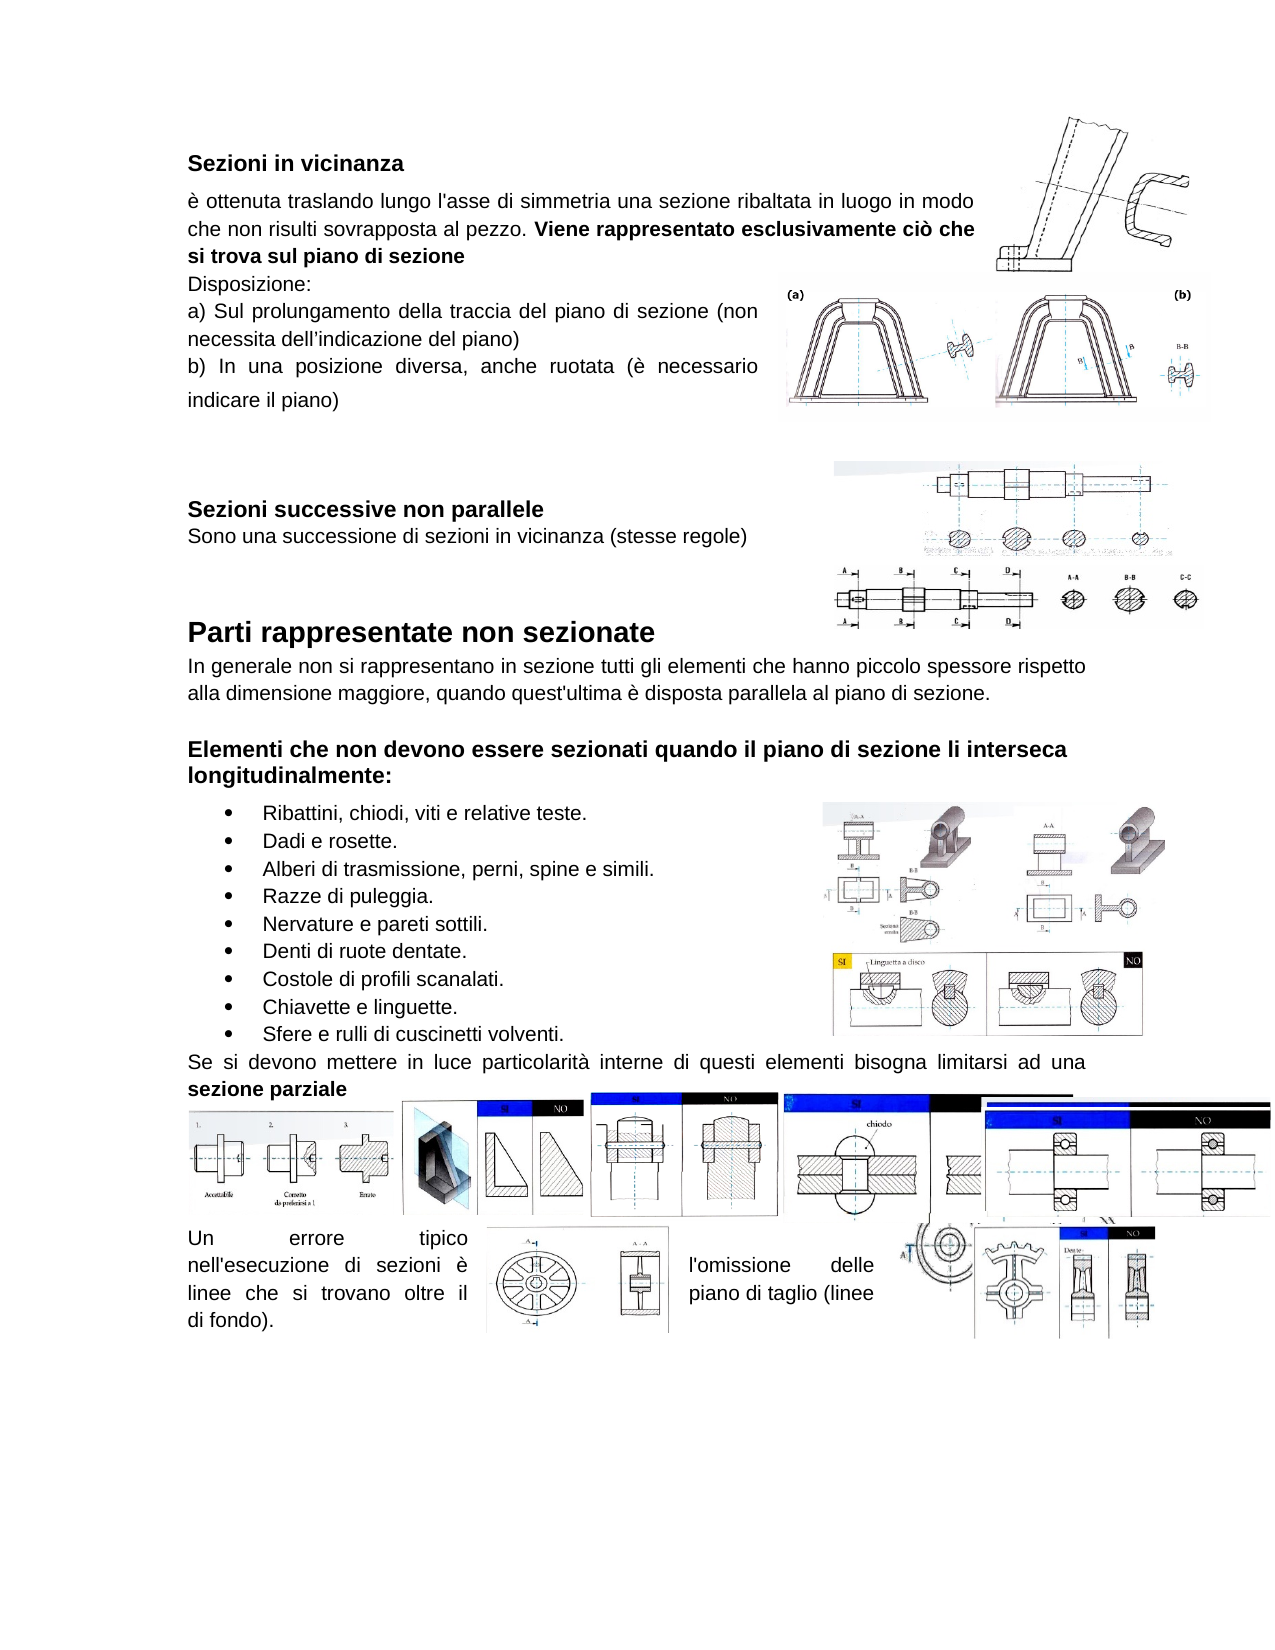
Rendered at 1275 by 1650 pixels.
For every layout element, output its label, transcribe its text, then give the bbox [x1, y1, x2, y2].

picture [777, 113, 1212, 422]
text è ottenuta traslando lungo l'asse di simmetria una sezione ribaltata in luogo in modo che non risulti sovrapposta al pezzo. Viene rappresentato esclusivamente ciò che si trova sul piano di sezione [187, 189, 992, 268]
list Alberi di trasmissione, perni, spine e simili. [225, 856, 821, 881]
list Denti di ruote dentate. [225, 939, 821, 963]
text a) Sul prolungamento della traccia del piano di sezione (non necessita dell’indicazione del piano) [187, 299, 777, 350]
picture [399, 1097, 584, 1214]
text Sezioni successive non parallele Sono una successione di sezioni in vicinanza (stesse regole) [187, 496, 832, 547]
text Elementi che non devono essere sezionati quando il piano di sezione li interseca longitudinalmente: [187, 736, 1087, 789]
text Un errore tipico nell'esecuzione di sezioni è l'omissione delle linee che si trovano oltre il piano di taglio (linee di fondo). [187, 1132, 970, 1332]
picture [485, 1225, 670, 1332]
picture [187, 1110, 394, 1214]
list Razze di puleggia. [225, 884, 821, 908]
text Se si devono mettere in luce particolarità interne di questi elementi bisogna limitarsi ad una sezione parziale [187, 1050, 1087, 1101]
list Ribattini, chiodi, viti e relative teste. [225, 801, 1087, 825]
text Sezioni in vicinanza [187, 150, 992, 176]
list Chiavette e linguette. [225, 994, 821, 1018]
text b) In una posizione diversa, anche ruotata (è necessario indicare il piano) [187, 354, 777, 414]
picture [821, 802, 1165, 1034]
text Disposizione: [187, 271, 992, 295]
text In generale non si rappresentano in sezione tutti gli elementi che hanno piccolo spessore rispetto alla dimensione maggiore, quando quest'ultima è disposta parallela al piano di sezione. [187, 653, 1087, 705]
list Costole di profili scanalati. [225, 967, 821, 991]
list Nervature e pareti sottili. [225, 912, 821, 936]
picture [832, 461, 1204, 628]
text Parti rappresentate non sezionate [187, 615, 1087, 648]
picture [588, 1091, 781, 1221]
list Dadi e rosette. [225, 829, 821, 853]
list Sfere e rulli di cuscinetti volventi. [225, 1022, 1087, 1046]
picture [782, 1090, 1271, 1337]
